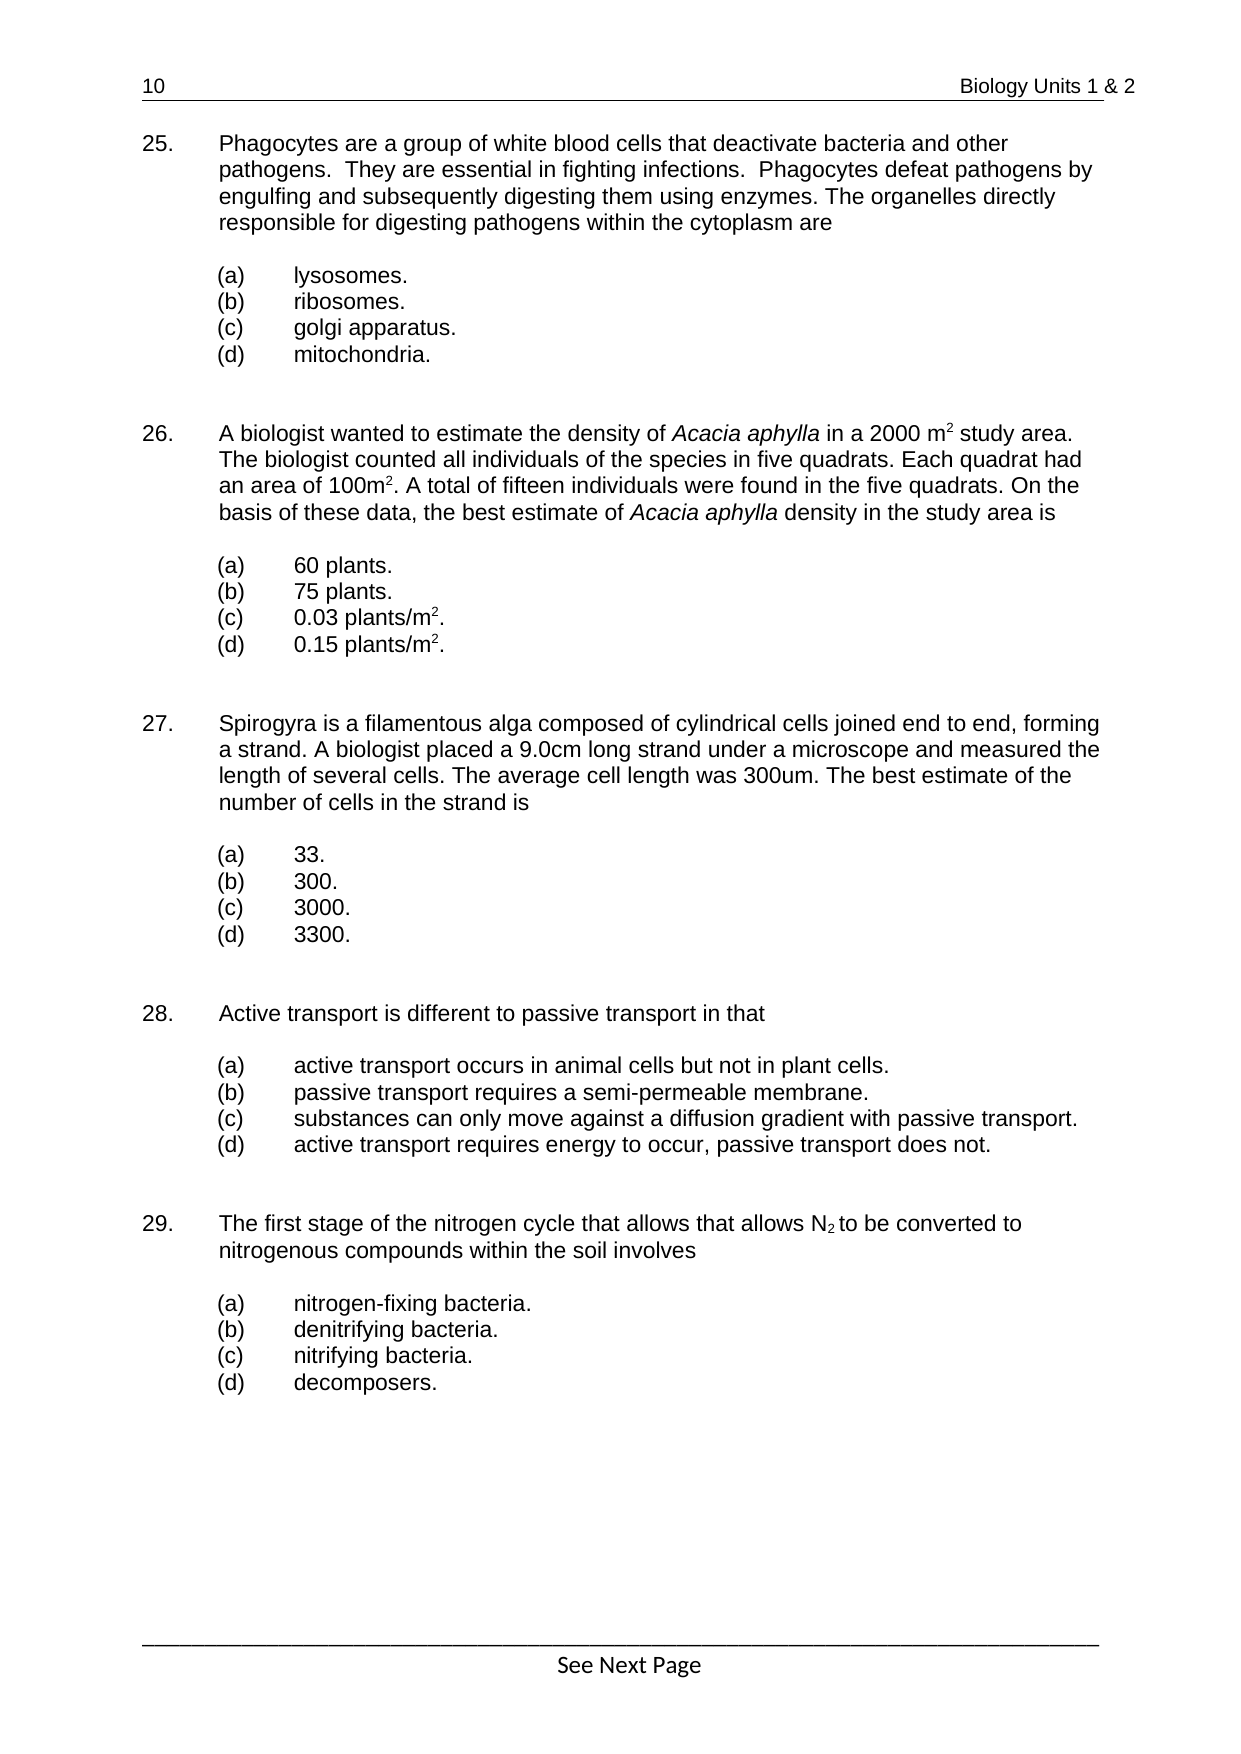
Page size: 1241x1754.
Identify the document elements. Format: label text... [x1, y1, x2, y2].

list passive transport requires a semi-permeable membrane. [217, 1079, 1104, 1105]
list 75 plants. [217, 578, 1104, 604]
list Phagocytes are a group of white blood cells that deactivate bacteria and other pathogens. They are essential in fighting infections. Phagocytes defeat pathogens by engulfing and subsequently digesting them using enzymes. The organelles directly responsible for digesting pathogens within the cytoplasm are [142, 130, 1104, 235]
list substances can only move against a diffusion gradient with passive transport. [217, 1105, 1104, 1131]
list A biologist wanted to estimate the density of Acacia aphylla in a 2000 m2 study area. The biologist counted all individuals of the species in five quadrats. Each quadrat had an area of 100m2. A total of fifteen individuals were found in the five quadrats. On the basis of these data, the best estimate of Acacia aphylla density in the study area is [142, 420, 1104, 525]
list golgi apparatus. [217, 314, 1104, 341]
list denitrifying bacteria. [217, 1316, 1104, 1342]
list decomposers. [217, 1368, 1104, 1395]
list Active transport is different to passive transport in that [142, 999, 1104, 1026]
list Spirogyra is a filamentous alga composed of cylindrical cells joined end to end, forming a strand. A biologist placed a 9.0cm long strand under a microscope and measured the length of several cells. The average cell length was 300um. The best estimate of the number of cells in the strand is [142, 710, 1104, 815]
list lysosomes. [217, 262, 1104, 288]
list 3300. [217, 921, 1104, 947]
list The first stage of the nitrogen cycle that allows that allows N2 to be converted to nitrogenous compounds within the soil involves [142, 1210, 1104, 1263]
list ribosomes. [217, 288, 1104, 314]
list 3000. [217, 894, 1104, 921]
list nitrifying bacteria. [217, 1342, 1104, 1368]
list mitochondria. [217, 341, 1104, 367]
list nitrogen-fixing bacteria. [217, 1289, 1104, 1316]
list active transport occurs in animal cells but not in plant cells. [217, 1052, 1104, 1079]
list 300. [217, 868, 1104, 894]
list 33. [217, 841, 1104, 868]
list 60 plants. [217, 552, 1104, 578]
list active transport requires energy to occur, passive transport does not. [217, 1131, 1104, 1158]
list 0.15 plants/m2. [217, 631, 1104, 657]
list 0.03 plants/m2. [217, 604, 1104, 631]
